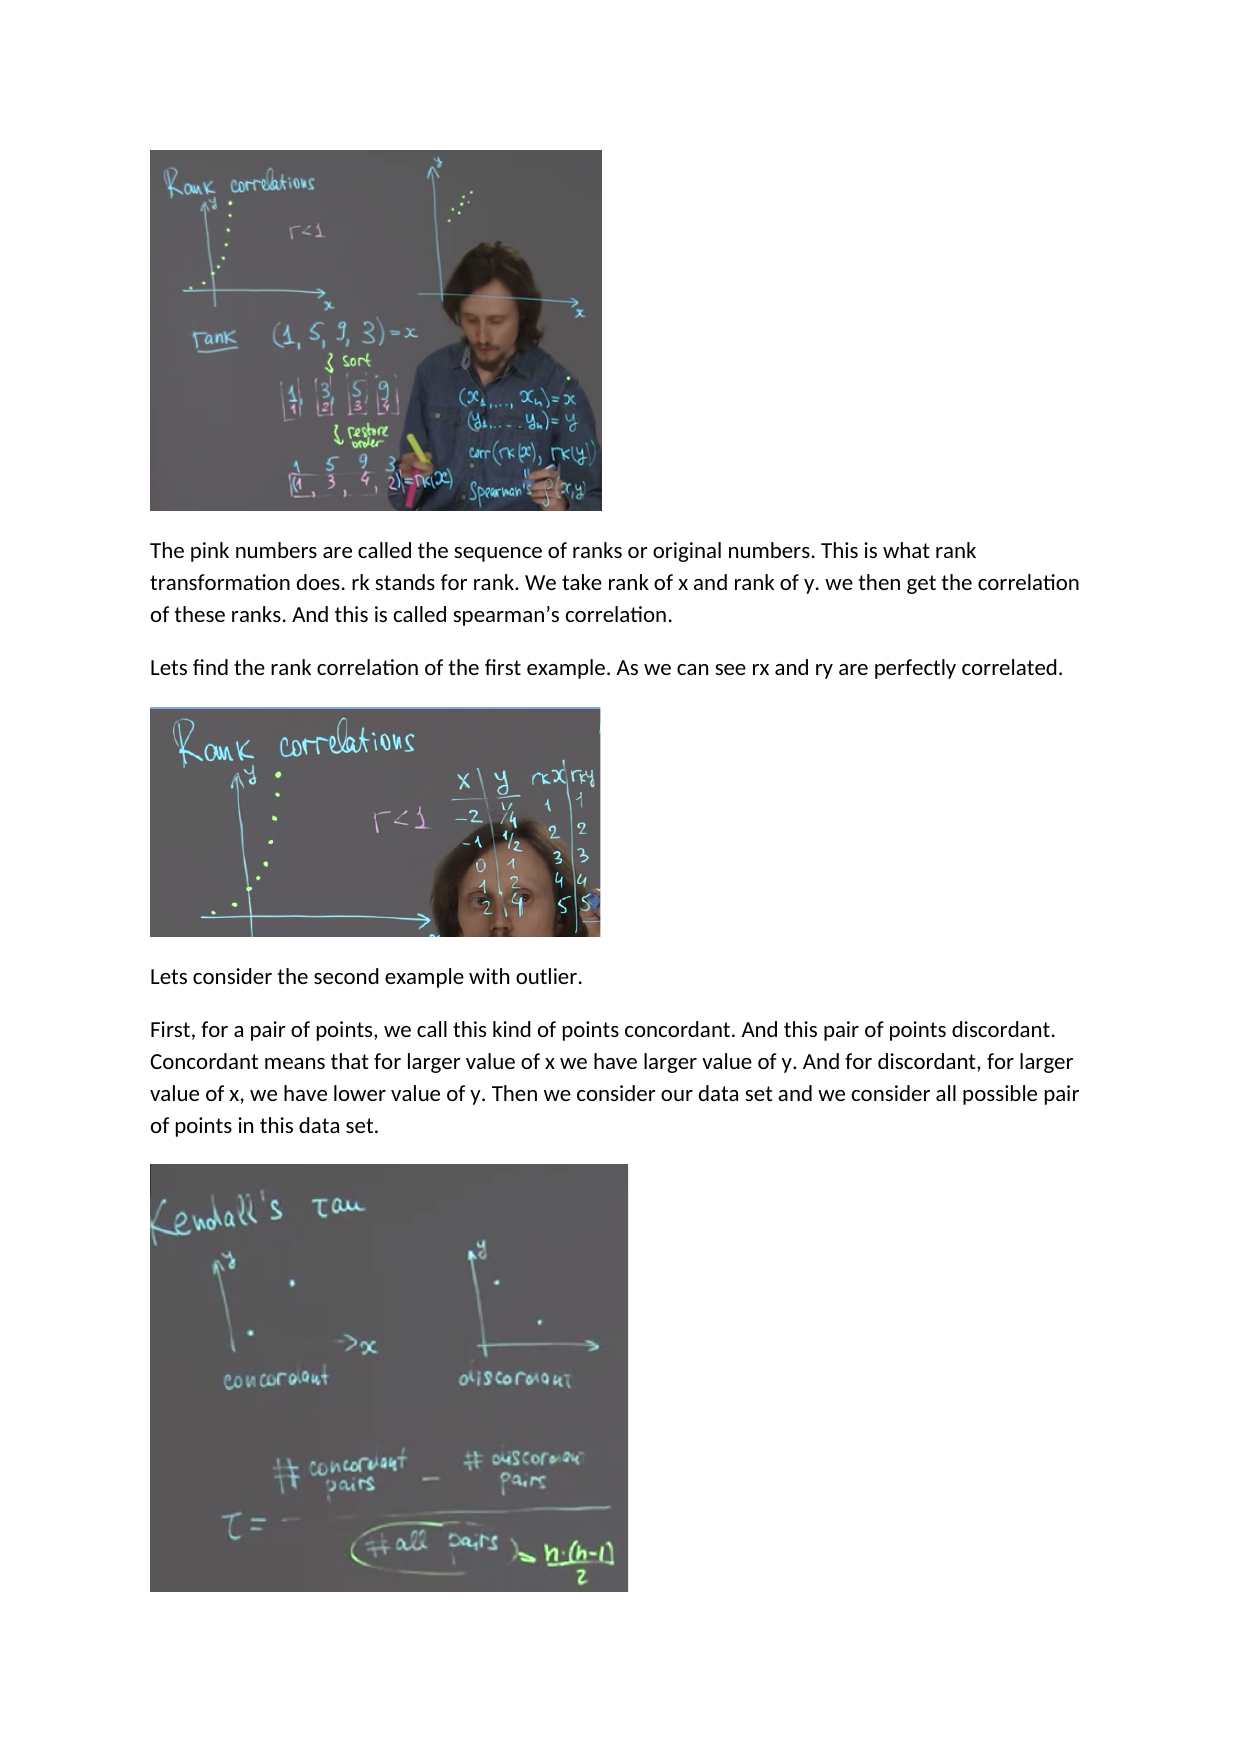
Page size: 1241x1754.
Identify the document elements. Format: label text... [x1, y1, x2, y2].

text First, for a pair of points, we call this kind of points concordant. And this pair of points discordant. Concordant means that for larger value of x we have larger value of y. And for discordant, for larger value of x, we have lower value of y. Then we consider our data set and we consider all possible pair of points in this data set. [150, 1015, 1090, 1139]
picture [150, 706, 601, 937]
text Lets find the rank correlation of the first example. As we can see rx and ry are perfectly correlated. [150, 653, 1090, 681]
picture [150, 150, 602, 511]
picture [150, 1164, 629, 1592]
text Lets consider the second example with outlier. [150, 962, 1090, 990]
text The pink numbers are called the sequence of ranks or original numbers. This is what rank transformation does. rk stands for rank. We take rank of x and rank of y. we then get the correlation of these ranks. And this is called spearman’s correlation. [150, 536, 1090, 628]
